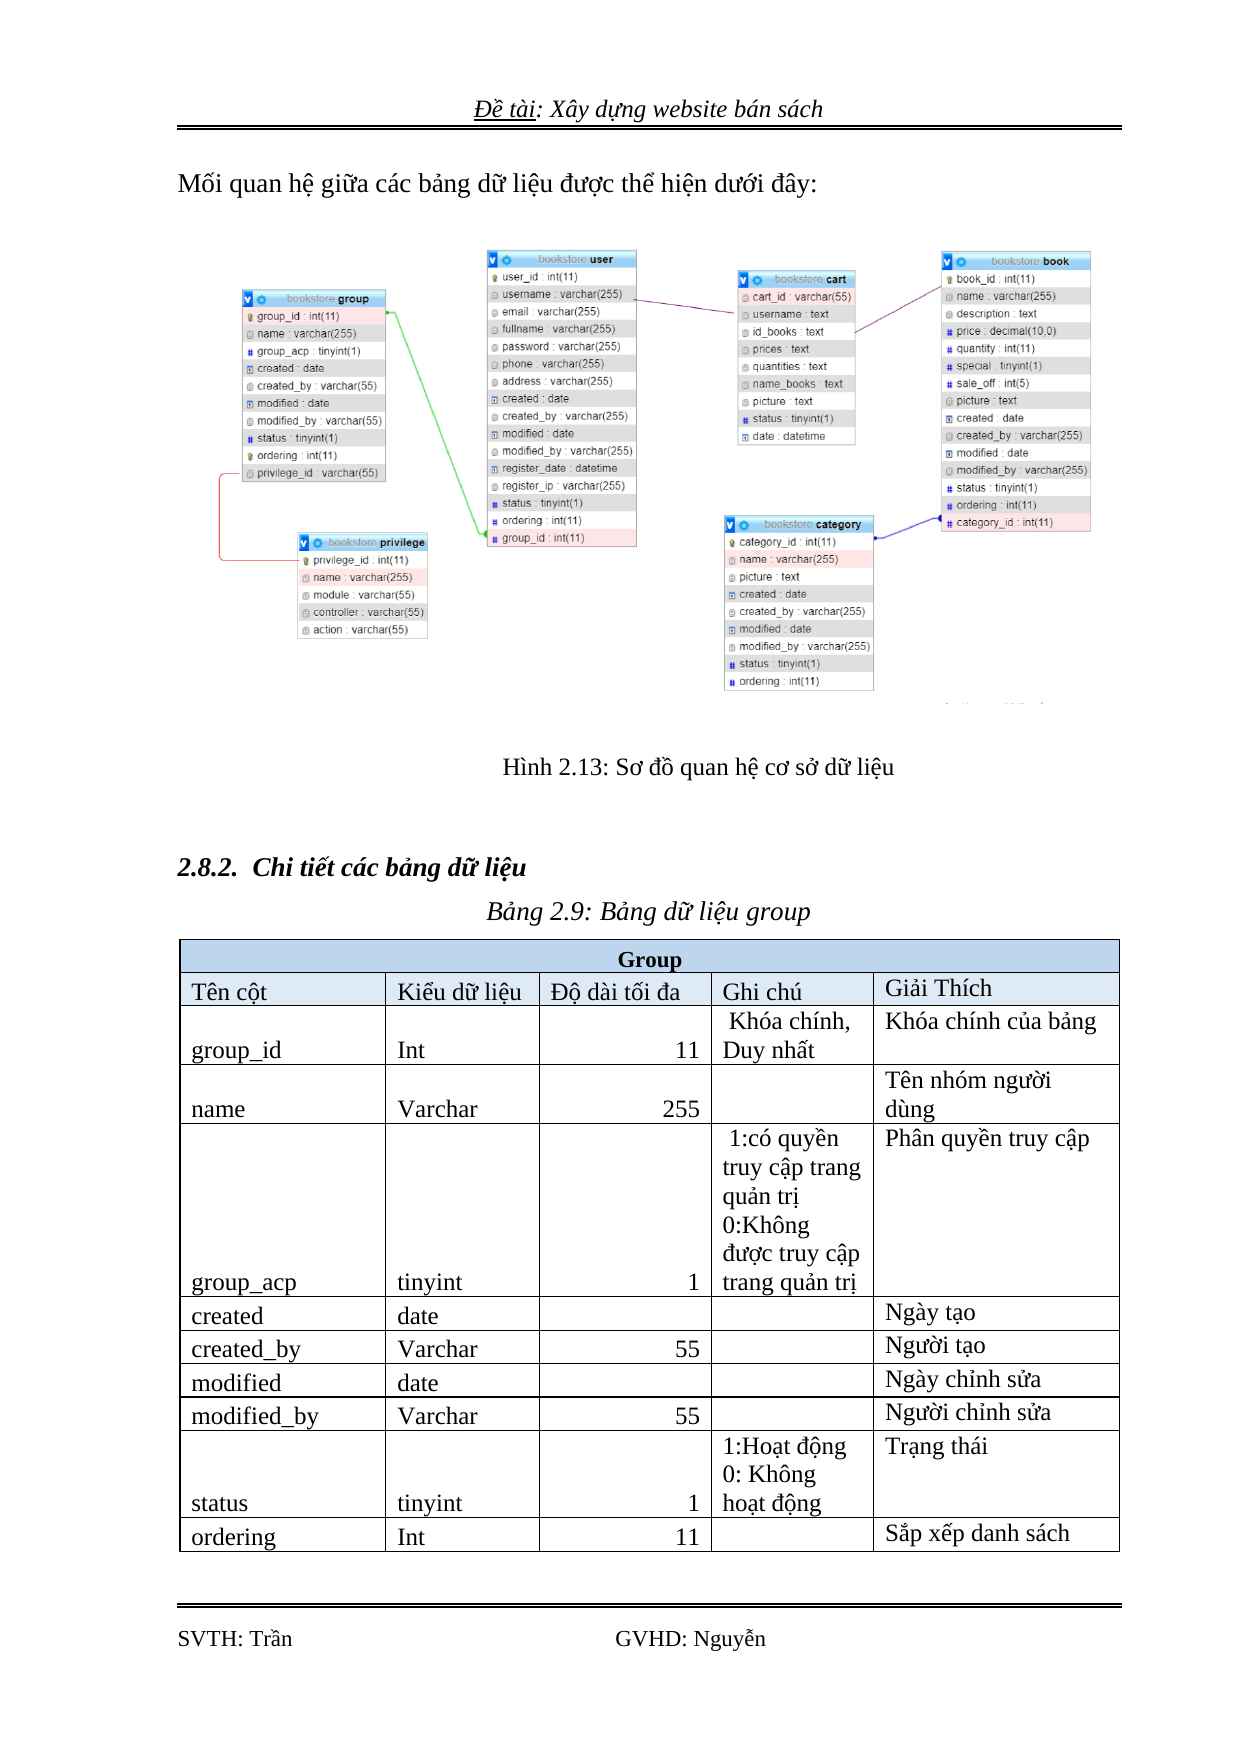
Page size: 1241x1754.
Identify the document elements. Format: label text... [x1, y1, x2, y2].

table_cell group_id [181, 1006, 385, 1064]
table_header Group [181, 940, 1119, 972]
table_cell [712, 1297, 873, 1329]
table_cell Độ dài tối đa [540, 973, 711, 1005]
table_cell Kiểu dữ liệu [386, 973, 539, 1005]
table_cell group_acp [181, 1124, 385, 1296]
table_cell created_by [181, 1331, 385, 1363]
table_cell 1 [540, 1124, 711, 1296]
table_cell date [386, 1364, 539, 1396]
table_cell Phân quyền truy cập [874, 1124, 1119, 1296]
table_cell 1:Hoạt động 0: Không hoạt động [712, 1431, 873, 1517]
table_cell 1:có quyền truy cập trang quản trị 0:Không được truy cập trang quản trị [712, 1124, 873, 1296]
table_cell modified [181, 1364, 385, 1396]
table_cell Varchar [386, 1398, 539, 1430]
table_cell [540, 1297, 711, 1329]
table_cell 55 [540, 1398, 711, 1430]
text Mối quan hệ giữa các bảng dữ liệu được thể hiện dưới đây: [177, 167, 1122, 198]
table_cell Varchar [386, 1331, 539, 1363]
table_cell tinyint [386, 1431, 539, 1517]
table_cell Ngày chỉnh sửa [874, 1364, 1119, 1396]
table_cell [712, 1398, 873, 1430]
table_cell Người tạo [874, 1331, 1119, 1363]
table_cell Tên cột [181, 973, 385, 1005]
table_cell Int [386, 1006, 539, 1064]
table_cell Ghi chú [712, 973, 873, 1005]
table_cell 11 [540, 1006, 711, 1064]
table_cell name [181, 1065, 385, 1122]
table_cell Trạng thái [874, 1431, 1119, 1517]
picture [177, 245, 1123, 706]
table_cell 1 [540, 1431, 711, 1517]
subtitle 2.8.2. Chi tiết các bảng dữ liệu [177, 851, 1122, 882]
table_cell date [386, 1297, 539, 1329]
table_cell Int [386, 1518, 539, 1551]
table_cell Người chỉnh sửa [874, 1398, 1119, 1430]
table_cell created [181, 1297, 385, 1329]
table_cell [712, 1364, 873, 1396]
table_cell 11 [540, 1518, 711, 1551]
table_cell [874, 1518, 1119, 1551]
table_cell Giải Thích [874, 973, 1119, 1005]
table_cell [712, 1518, 873, 1551]
table_cell Ngày tạo [874, 1297, 1119, 1329]
table_cell [540, 1364, 711, 1396]
table_cell Varchar [386, 1065, 539, 1122]
table_cell tinyint [386, 1124, 539, 1296]
table_cell status [181, 1431, 385, 1517]
table_cell 55 [540, 1331, 711, 1363]
table_cell modified_by [181, 1398, 385, 1430]
table_cell ordering [181, 1518, 385, 1551]
table_cell [712, 1065, 873, 1122]
table_cell Khóa chính của bảng [874, 1006, 1119, 1064]
table_cell Tên nhóm người dùng [874, 1065, 1119, 1122]
text Bảng 2.9: Bảng dữ liệu group [177, 895, 1122, 926]
text Hình 2.13: Sơ đồ quan hệ cơ sở dữ liệu [477, 752, 1122, 780]
table_cell Khóa chính, Duy nhất [712, 1006, 873, 1064]
table_cell [712, 1331, 873, 1363]
table_cell 255 [540, 1065, 711, 1122]
